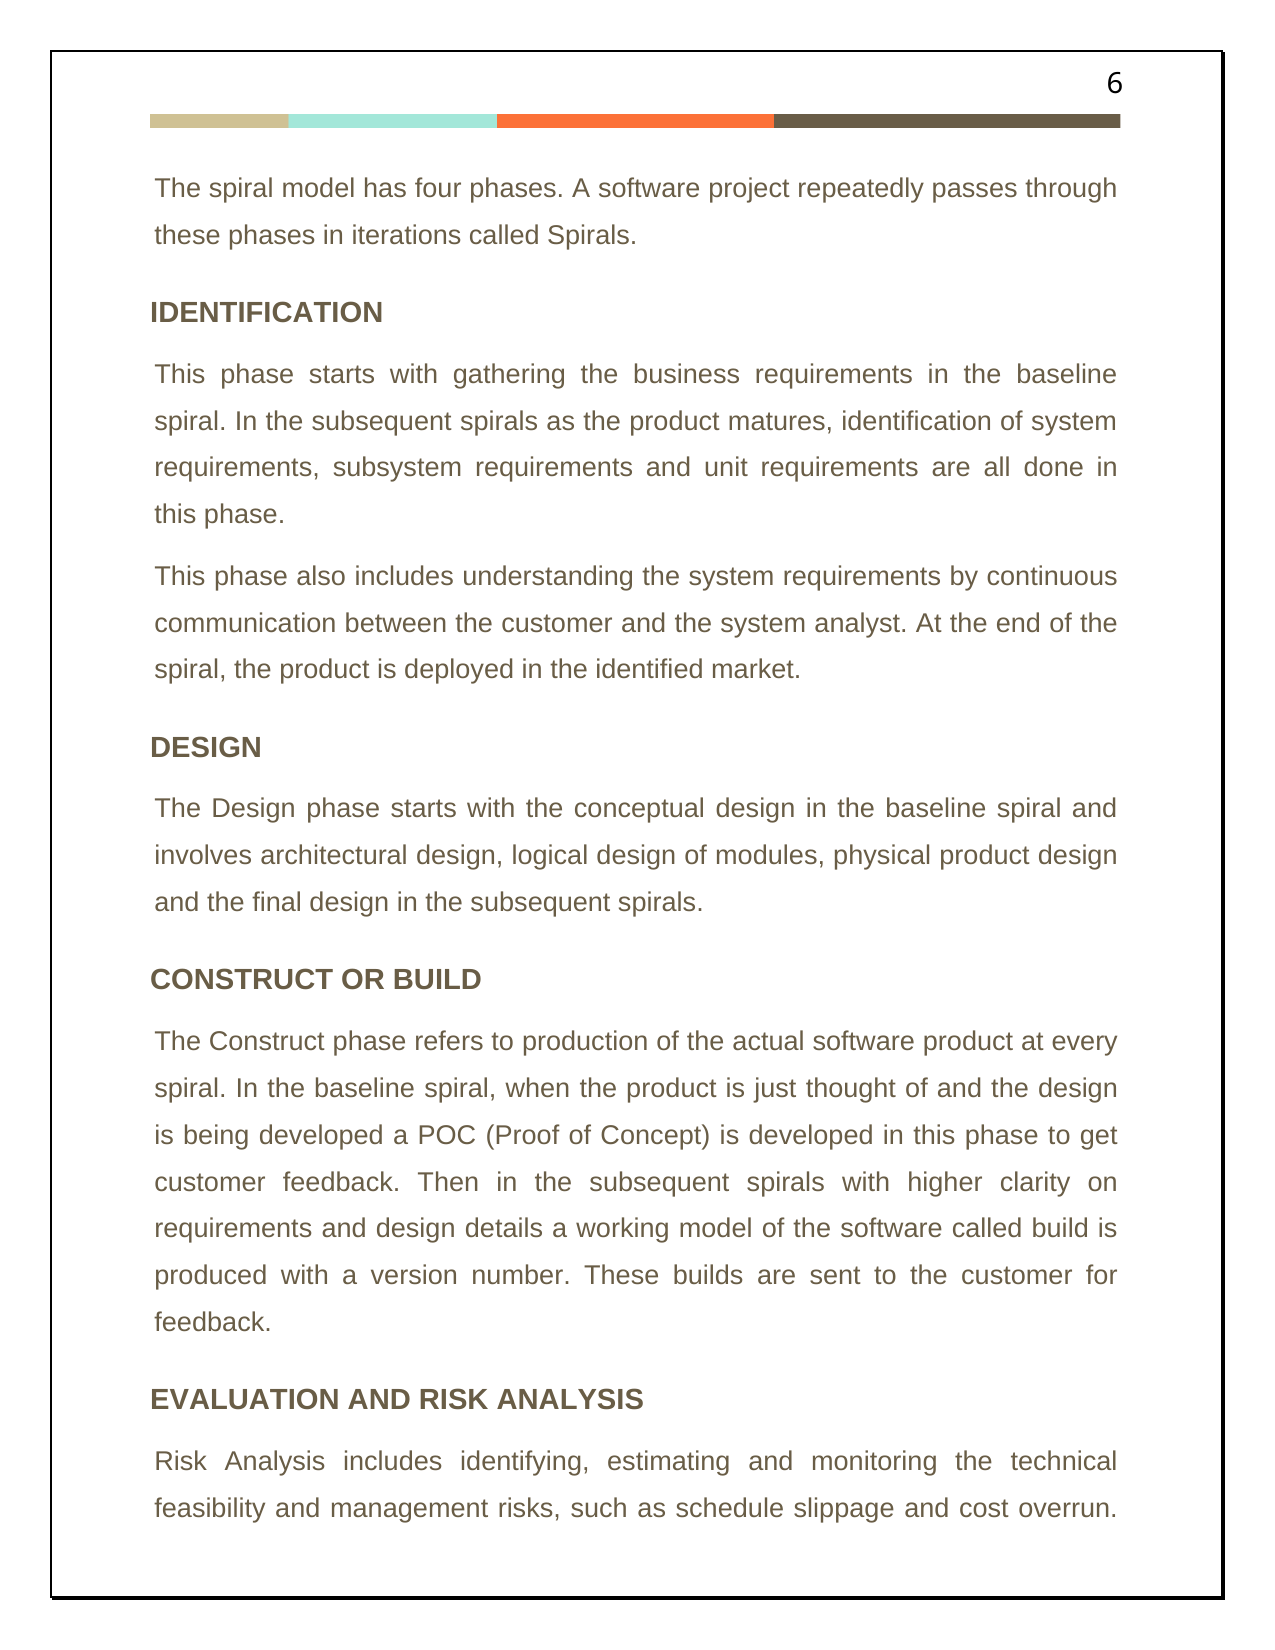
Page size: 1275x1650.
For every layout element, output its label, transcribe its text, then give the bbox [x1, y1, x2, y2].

subtitle IDENTIFICATION [150, 295, 1123, 328]
text The Design phase starts with the conceptual design in the baseline spiral and involves architectural design, logical design of modules, physical product design and the final design in the subsequent spirals. [154, 792, 1119, 917]
subtitle CONSTRUCT OR BUILD [150, 962, 1123, 996]
picture [150, 114, 1121, 128]
text This phase also includes understanding the system requirements by continuous communication between the customer and the system analyst. At the end of the spiral, the product is deployed in the identified market. [154, 560, 1119, 685]
subtitle EVALUATION AND RISK ANALYSIS [150, 1382, 1123, 1416]
text The spiral model has four phases. A software project repeatedly passes through these phases in iterations called Spirals. [154, 172, 1119, 250]
text The Construct phase refers to production of the actual software product at every spiral. In the baseline spiral, when the product is just thought of and the design is being developed a POC (Proof of Concept) is developed in this phase to get customer feedback. Then in the subsequent spirals with higher clarity on requirements and design details a working model of the software called build is produced with a version number. These builds are sent to the customer for feedback. [154, 1025, 1119, 1337]
text This phase starts with gathering the business requirements in the baseline spiral. In the subsequent spirals as the product matures, identification of system requirements, subsystem requirements and unit requirements are all done in this phase. [154, 358, 1119, 529]
subtitle DESIGN [150, 729, 1123, 763]
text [154, 1445, 1119, 1523]
